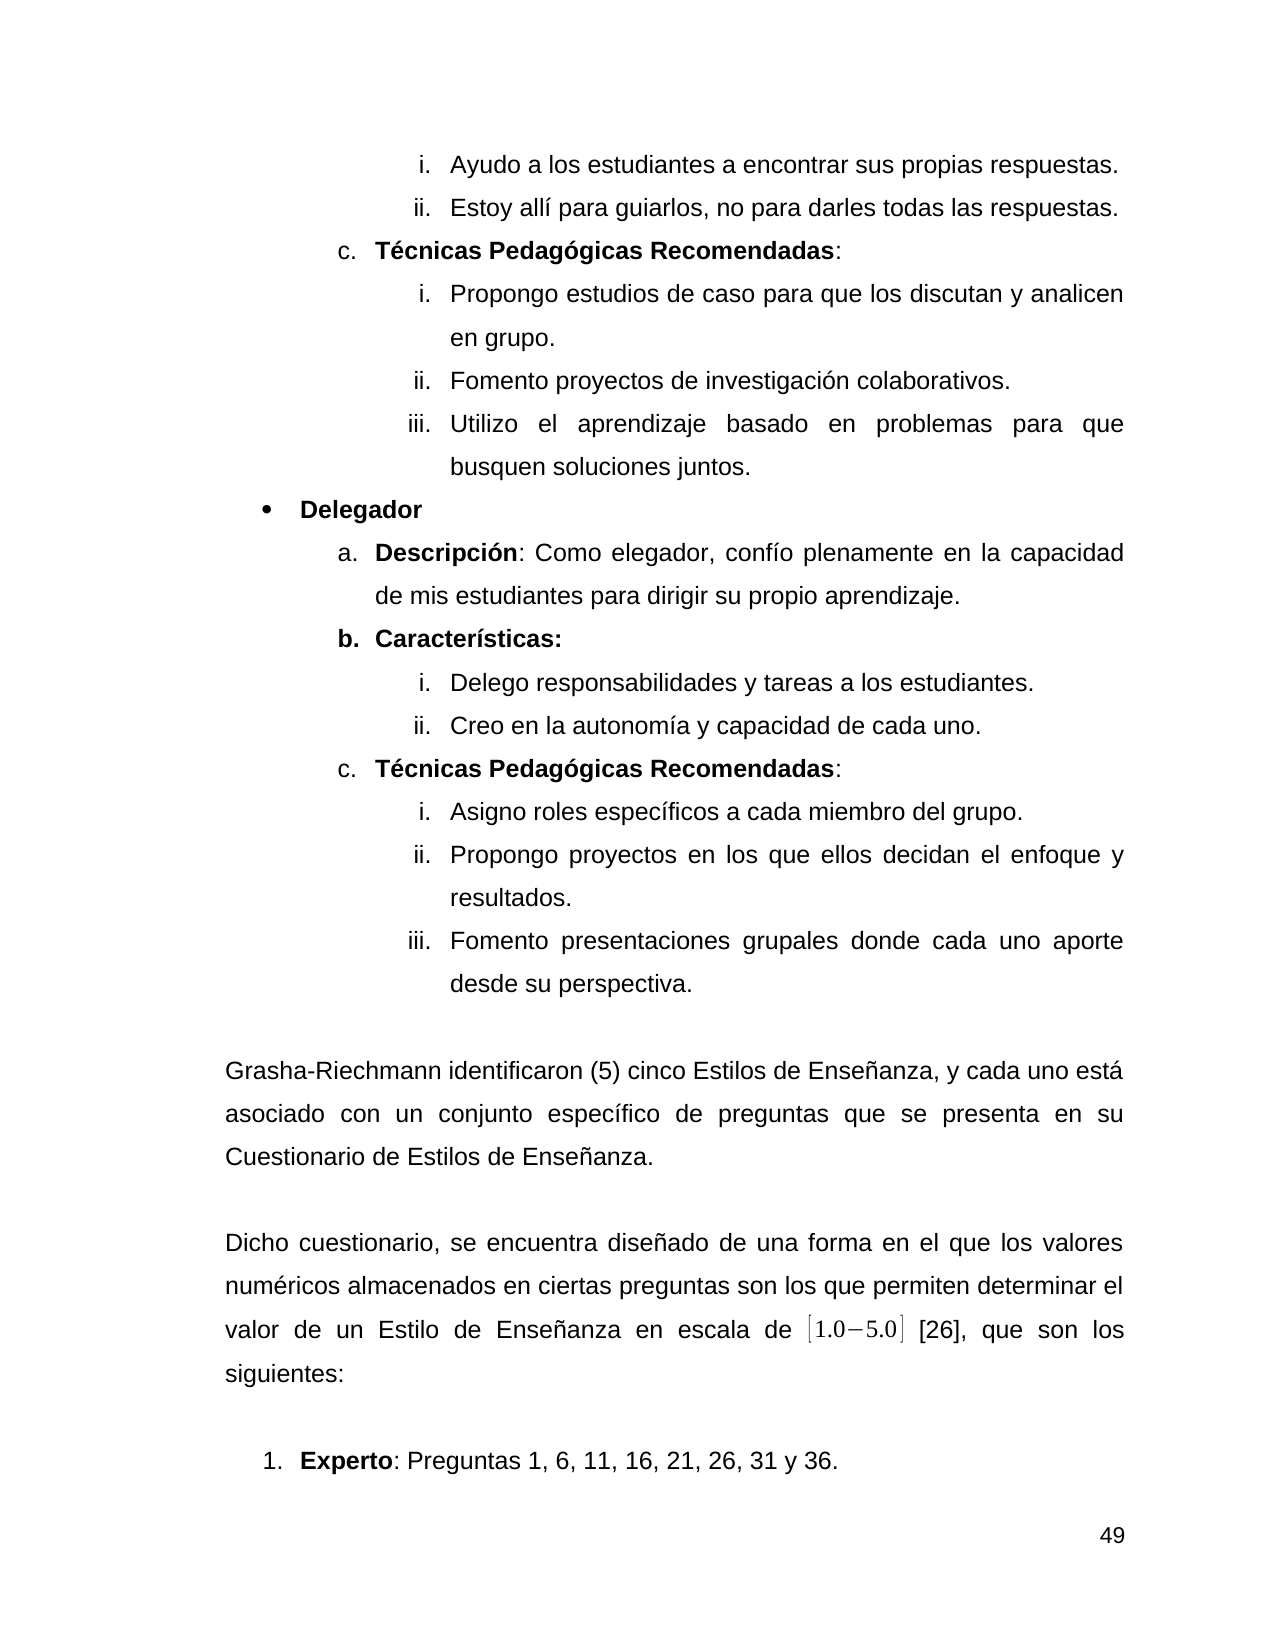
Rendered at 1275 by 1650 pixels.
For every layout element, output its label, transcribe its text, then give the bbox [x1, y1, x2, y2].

list Fomento proyectos de investigación colaborativos. [431, 366, 1125, 394]
list Fomento presentaciones grupales donde cada uno aporte desde su perspectiva. [431, 926, 1125, 998]
list Características: [337, 624, 1125, 653]
list Experto: Preguntas 1, 6, 11, 16, 21, 26, 31 y 36. [262, 1446, 1125, 1474]
list Asigno roles específicos a cada miembro del grupo. [431, 797, 1125, 826]
list Ayudo a los estudiantes a encontrar sus propias respuestas. [431, 150, 1125, 179]
list Utilizo el aprendizaje basado en problemas para que busquen soluciones juntos. [431, 409, 1125, 481]
list Creo en la autonomía y capacidad de cada uno. [431, 711, 1125, 739]
list Técnicas Pedagógicas Recomendadas: [337, 754, 1125, 783]
list Técnicas Pedagógicas Recomendadas: [337, 236, 1125, 265]
list Propongo proyectos en los que ellos decidan el enfoque y resultados. [431, 840, 1125, 912]
text Grasha-Riechmann identificaron (5) cinco Estilos de Enseñanza, y cada uno está asociado con un conjunto específico de preguntas que se presenta en su Cuestionario de Estilos de Enseñanza. [225, 1056, 1125, 1171]
text Dicho cuestionario, se encuentra diseñado de una forma en el que los valores numéricos almacenados en ciertas preguntas son los que permiten determinar el valor de un Estilo de Enseñanza en escala de , que son los siguientes: [225, 1228, 1125, 1388]
list Estoy allí para guiarlos, no para darles todas las respuestas. [431, 193, 1125, 222]
list Delego responsabilidades y tareas a los estudiantes. [431, 668, 1125, 696]
list Delegador [262, 495, 1125, 524]
list Descripción: Como elegador, confío plenamente en la capacidad de mis estudiantes para dirigir su propio aprendizaje. [337, 538, 1125, 610]
list Propongo estudios de caso para que los discutan y analicen en grupo. [431, 279, 1125, 351]
